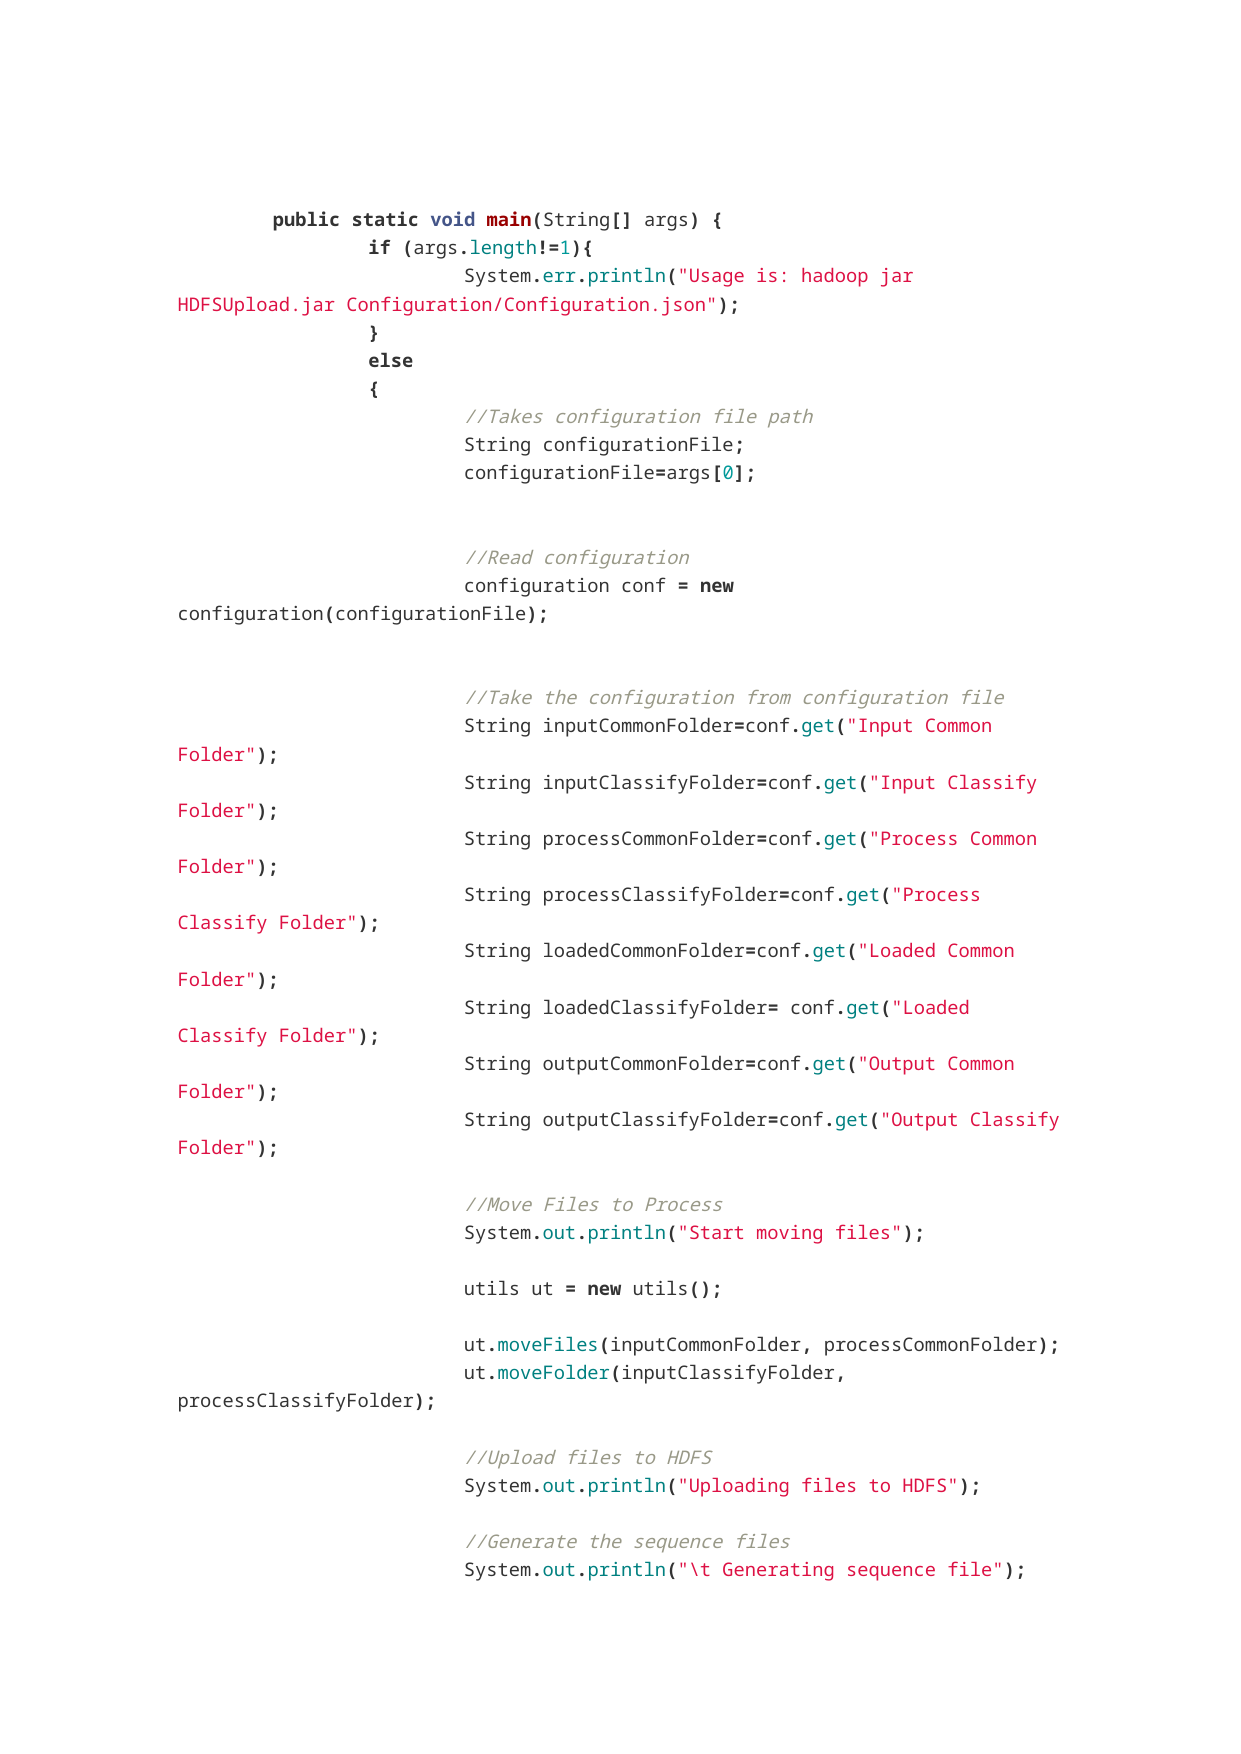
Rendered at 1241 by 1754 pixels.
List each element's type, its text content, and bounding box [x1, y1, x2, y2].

text configurationFile=args[0]; [177, 457, 1063, 485]
text String loadedCommonFolder=conf.get("Loaded Common Folder"); [177, 935, 1063, 991]
text } [177, 316, 1063, 344]
text String outputClassifyFolder=conf.get("Output Classify Folder"); [177, 1104, 1063, 1160]
text if (args.length!=1){ [177, 232, 1063, 260]
text //Read configuration [177, 541, 1063, 569]
text utils ut = new utils(); [177, 1273, 1063, 1301]
text ut.moveFolder(inputClassifyFolder, processClassifyFolder); [177, 1357, 1063, 1413]
text String inputClassifyFolder=conf.get("Input Classify Folder"); [177, 766, 1063, 823]
text else [177, 344, 1063, 373]
text //Generate the sequence files [177, 1526, 1063, 1554]
text //Take the configuration from configuration file [177, 682, 1063, 710]
text //Upload files to HDFS [177, 1441, 1063, 1469]
text public static void main(String[] args) { [177, 204, 1063, 232]
text String outputCommonFolder=conf.get("Output Common Folder"); [177, 1048, 1063, 1104]
text System.out.println("Uploading files to HDFS"); [177, 1469, 1063, 1498]
text configuration conf = new configuration(configurationFile); [177, 569, 1063, 626]
text String processClassifyFolder=conf.get("Process Classify Folder"); [177, 879, 1063, 935]
text //Takes configuration file path [177, 401, 1063, 429]
text String loadedClassifyFolder= conf.get("Loaded Classify Folder"); [177, 991, 1063, 1048]
text System.out.println("\t Generating sequence file"); [177, 1554, 1063, 1582]
text String inputCommonFolder=conf.get("Input Common Folder"); [177, 710, 1063, 766]
text //Move Files to Process [177, 1188, 1063, 1216]
text String configurationFile; [177, 429, 1063, 457]
text { [177, 373, 1063, 401]
text ut.moveFiles(inputCommonFolder, processCommonFolder); [177, 1329, 1063, 1357]
text System.err.println("Usage is: hadoop jar HDFSUpload.jar Configuration/Configuration.json"); [177, 260, 1063, 316]
text String processCommonFolder=conf.get("Process Common Folder"); [177, 823, 1063, 879]
text System.out.println("Start moving files"); [177, 1216, 1063, 1244]
